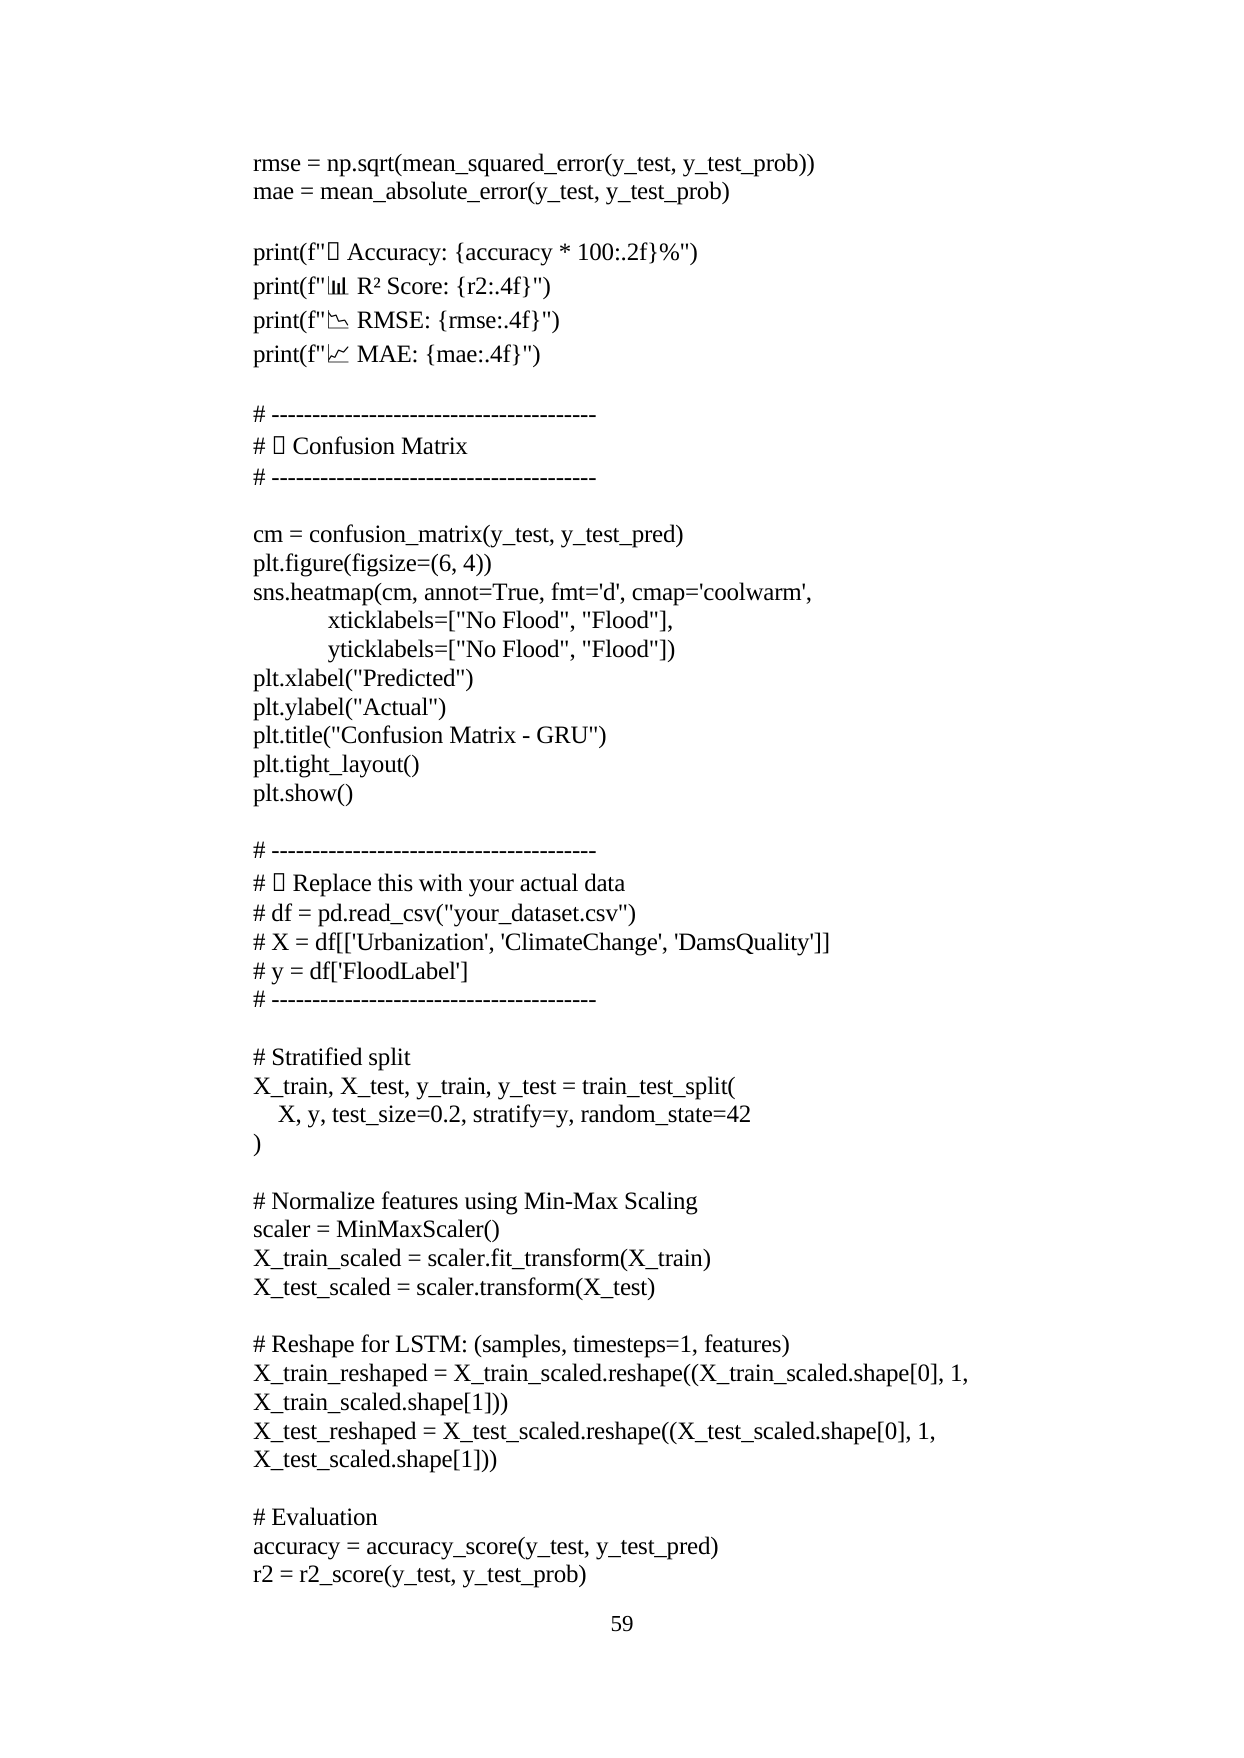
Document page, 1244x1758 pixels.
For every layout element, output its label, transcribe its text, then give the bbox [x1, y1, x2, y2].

text print(f"✅ Accuracy: {accuracy * 100:.2f}%") [253, 234, 1155, 268]
text sns.heatmap(cm, annot=True, fmt='d', cmap='coolwarm', [253, 577, 1155, 606]
text accuracy = accuracy_score(y_test, y_test_pred) [253, 1531, 1155, 1559]
text mae = mean_absolute_error(y_test, y_test_prob) [253, 176, 1155, 205]
text # Evaluation [253, 1502, 1155, 1531]
text X_train_reshaped = X_train_scaled.reshape((X_train_scaled.shape[0], 1, X_train_scaled.shape[1])) [253, 1358, 1155, 1416]
text X_test_reshaped = X_test_scaled.reshape((X_test_scaled.shape[0], 1, X_test_scaled.shape[1])) [253, 1416, 1155, 1473]
text print(f"📊 R² Score: {r2:.4f}") [253, 268, 1155, 302]
text plt.figure(figsize=(6, 4)) [253, 548, 1155, 577]
text X, y, test_size=0.2, stratify=y, random_state=42 [253, 1099, 1155, 1128]
text print(f"📉 RMSE: {rmse:.4f}") [253, 302, 1155, 336]
text # ---------------------------------------- [253, 399, 1155, 428]
text # 🔹 Replace this with your actual data [253, 864, 1155, 898]
text X_test_scaled = scaler.transform(X_test) [253, 1272, 1155, 1301]
text # Stratified split [253, 1042, 1155, 1071]
text plt.title("Confusion Matrix - GRU") [253, 721, 1155, 749]
text # ---------------------------------------- [253, 462, 1155, 491]
text rmse = np.sqrt(mean_squared_error(y_test, y_test_prob)) [253, 148, 1155, 176]
text # df = pd.read_csv("your_dataset.csv") [253, 898, 1155, 927]
text plt.tight_layout() [253, 749, 1155, 778]
text # 🔹 Confusion Matrix [253, 428, 1155, 462]
text # ---------------------------------------- [253, 984, 1155, 1013]
text # Reshape for LSTM: (samples, timesteps=1, features) [253, 1329, 1155, 1358]
text X_train, X_test, y_train, y_test = train_test_split( [253, 1071, 1155, 1099]
text plt.ylabel("Actual") [253, 692, 1155, 721]
text # ---------------------------------------- [253, 836, 1155, 864]
text cm = confusion_matrix(y_test, y_test_pred) [253, 519, 1155, 548]
text ) [253, 1128, 1155, 1157]
text r2 = r2_score(y_test, y_test_prob) [253, 1559, 1155, 1588]
text yticklabels=["No Flood", "Flood"]) [253, 634, 1155, 663]
text X_train_scaled = scaler.fit_transform(X_train) [253, 1243, 1155, 1272]
text # X = df[['Urbanization', 'ClimateChange', 'DamsQuality']] [253, 927, 1155, 956]
text xticklabels=["No Flood", "Flood"], [253, 606, 1155, 634]
text # y = df['FloodLabel'] [253, 956, 1155, 984]
text plt.show() [253, 778, 1155, 807]
text # Normalize features using Min-Max Scaling [253, 1186, 1155, 1214]
text print(f"📈 MAE: {mae:.4f}") [253, 336, 1155, 370]
text scaler = MinMaxScaler() [253, 1214, 1155, 1243]
text plt.xlabel("Predicted") [253, 663, 1155, 692]
